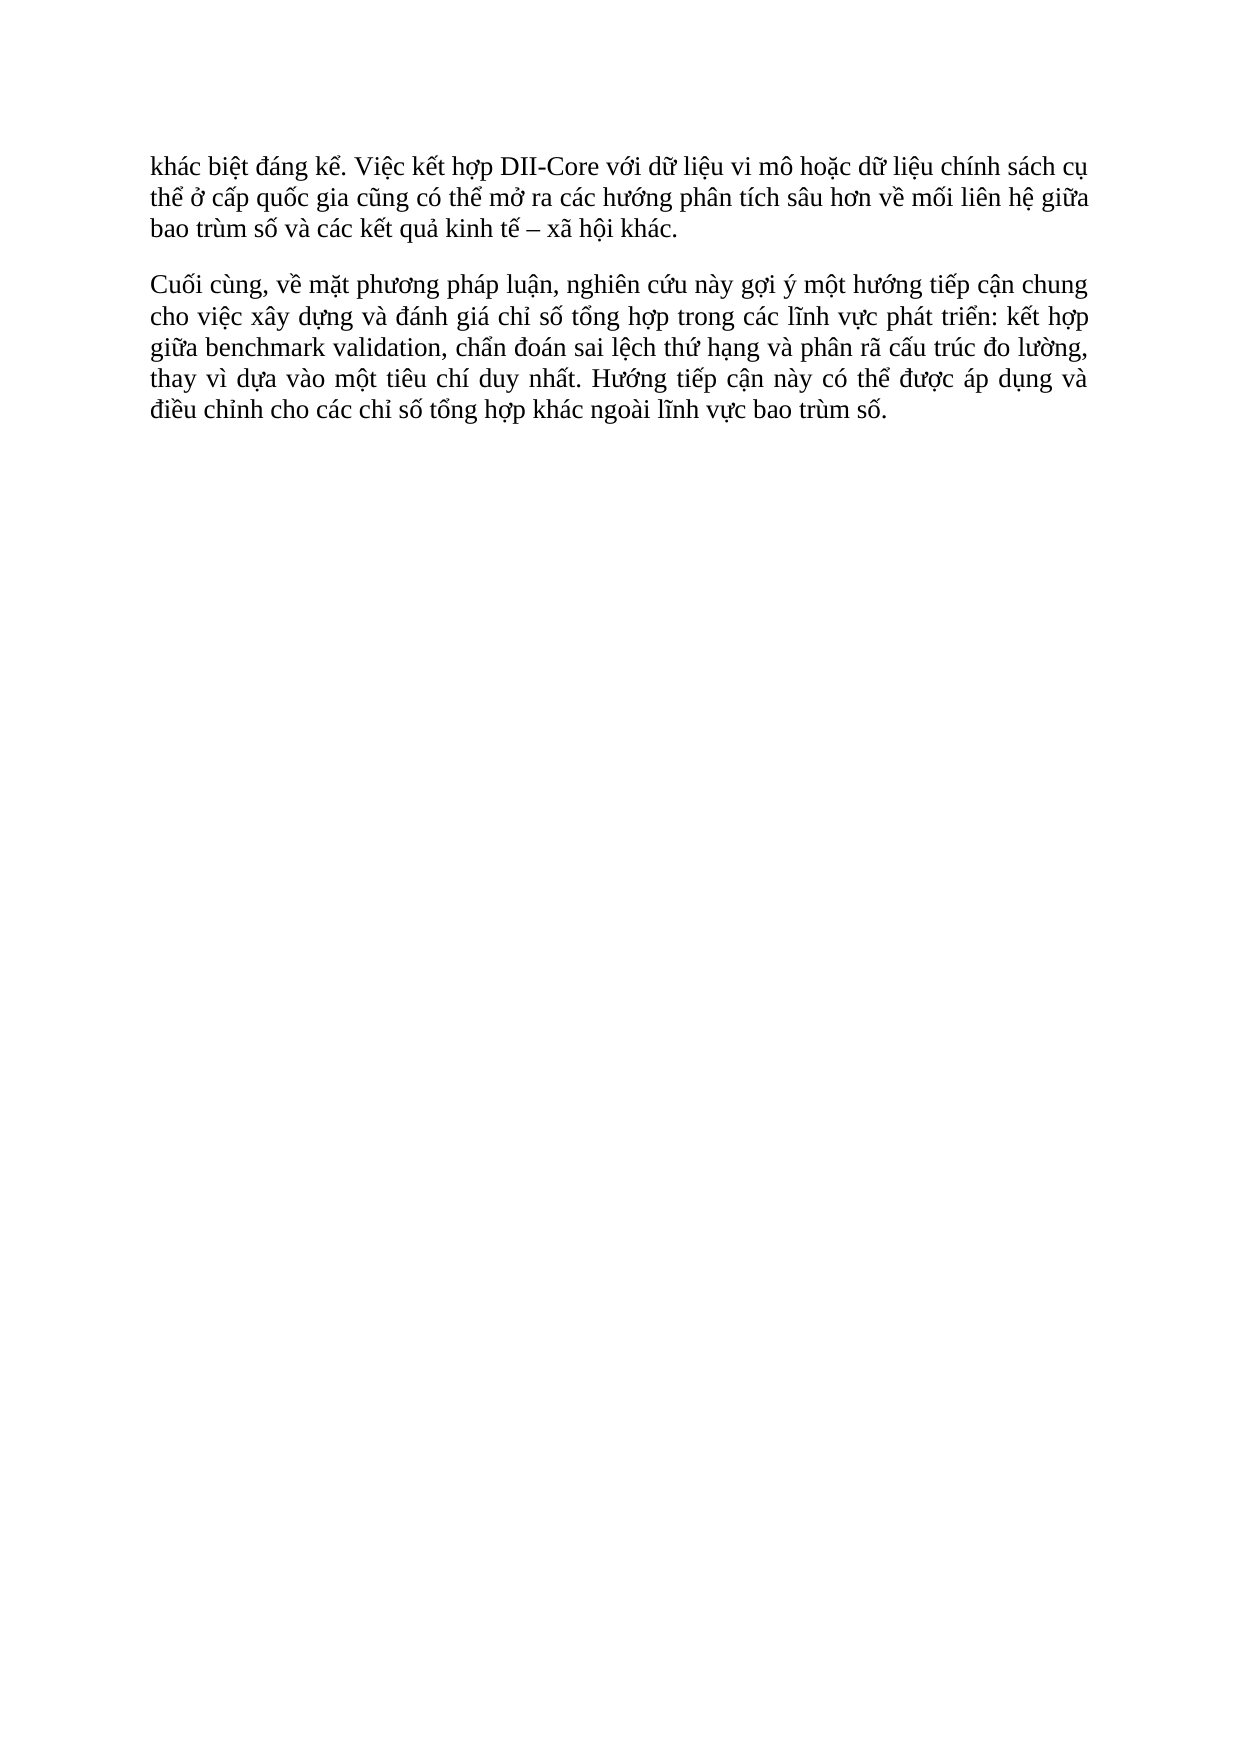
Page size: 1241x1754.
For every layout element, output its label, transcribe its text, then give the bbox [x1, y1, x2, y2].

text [150, 150, 1090, 243]
text Cuối cùng, về mặt phương pháp luận, nghiên cứu này gợi ý một hướng tiếp cận chung cho việc xây dựng và đánh giá chỉ số tổng hợp trong các lĩnh vực phát triển: kết hợp giữa benchmark validation, chẩn đoán sai lệch thứ hạng và phân rã cấu trúc đo lường, thay vì dựa vào một tiêu chí duy nhất. Hướng tiếp cận này có thể được áp dụng và điều chỉnh cho các chỉ số tổng hợp khác ngoài lĩnh vực bao trùm số. [150, 268, 1090, 424]
